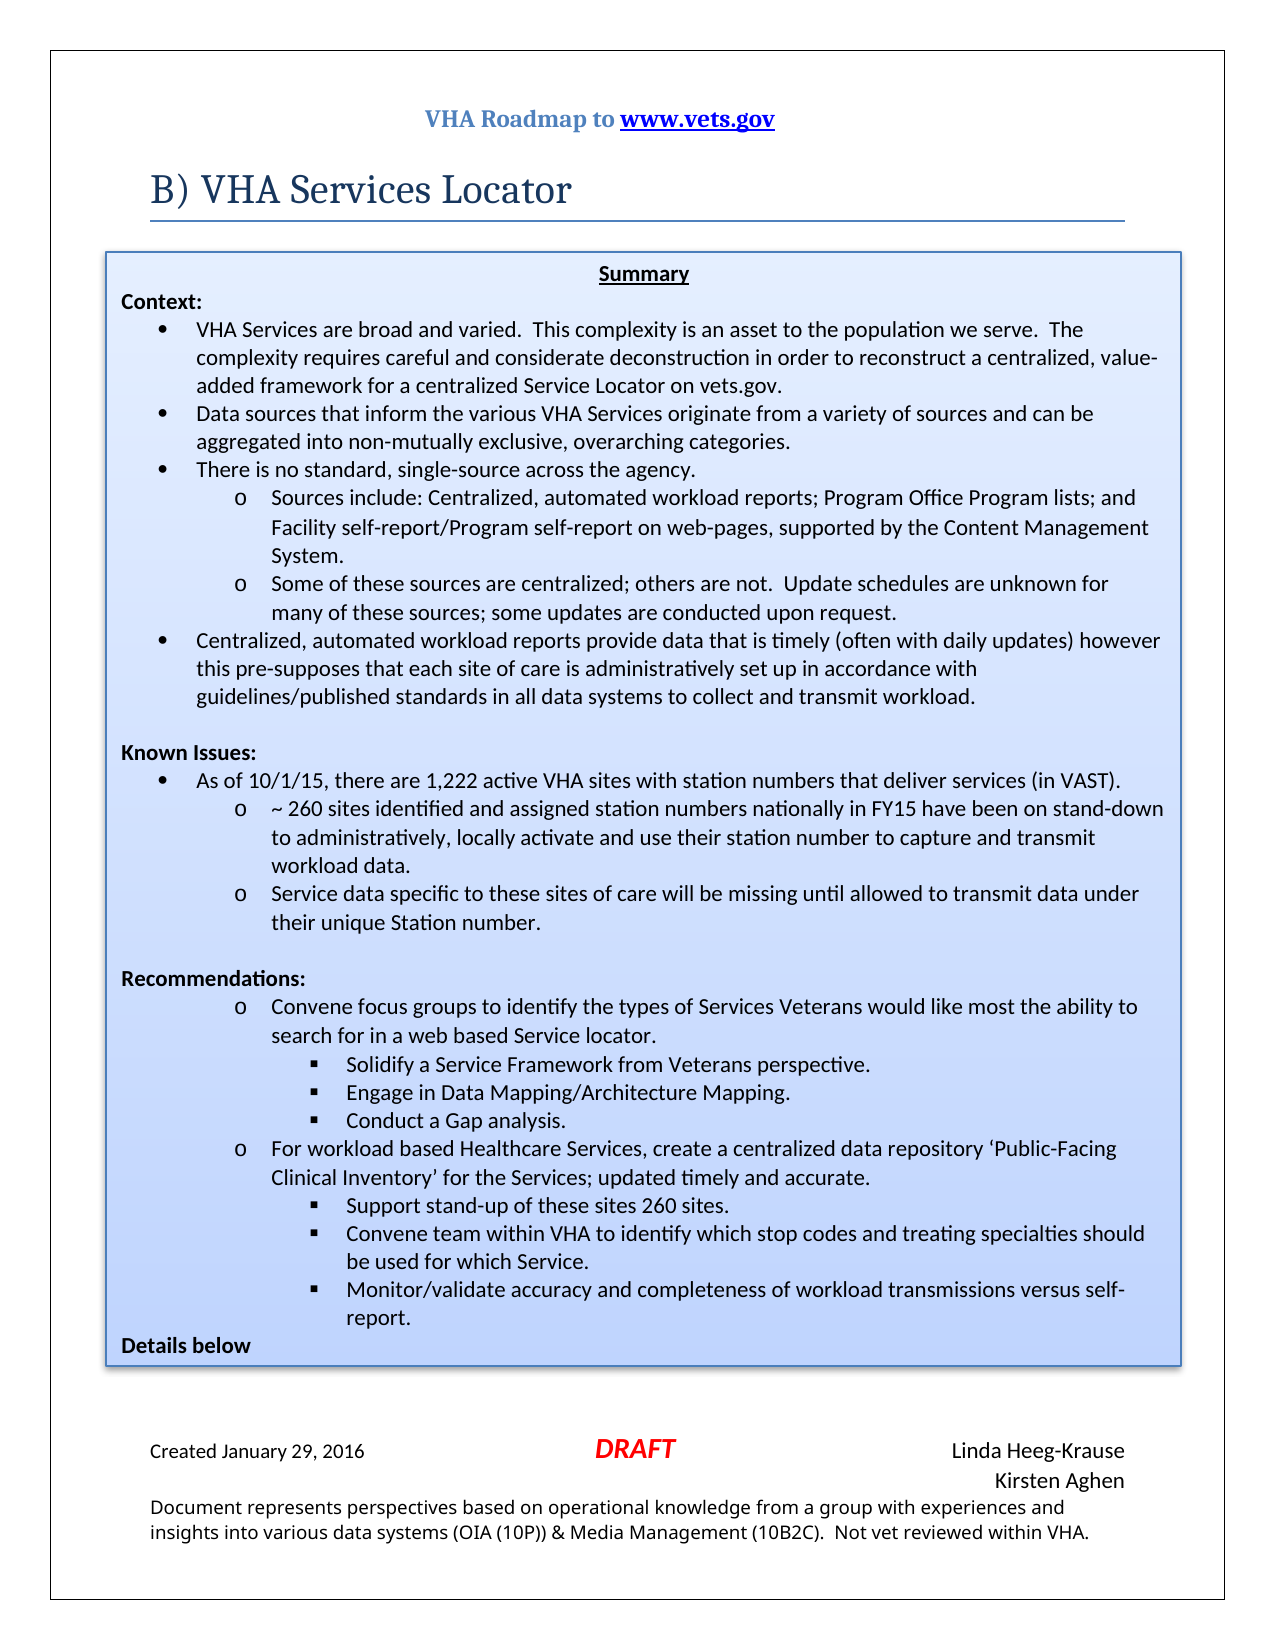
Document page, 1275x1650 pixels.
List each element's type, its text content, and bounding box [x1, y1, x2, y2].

title B) VHA Services Locator [150, 166, 1125, 220]
